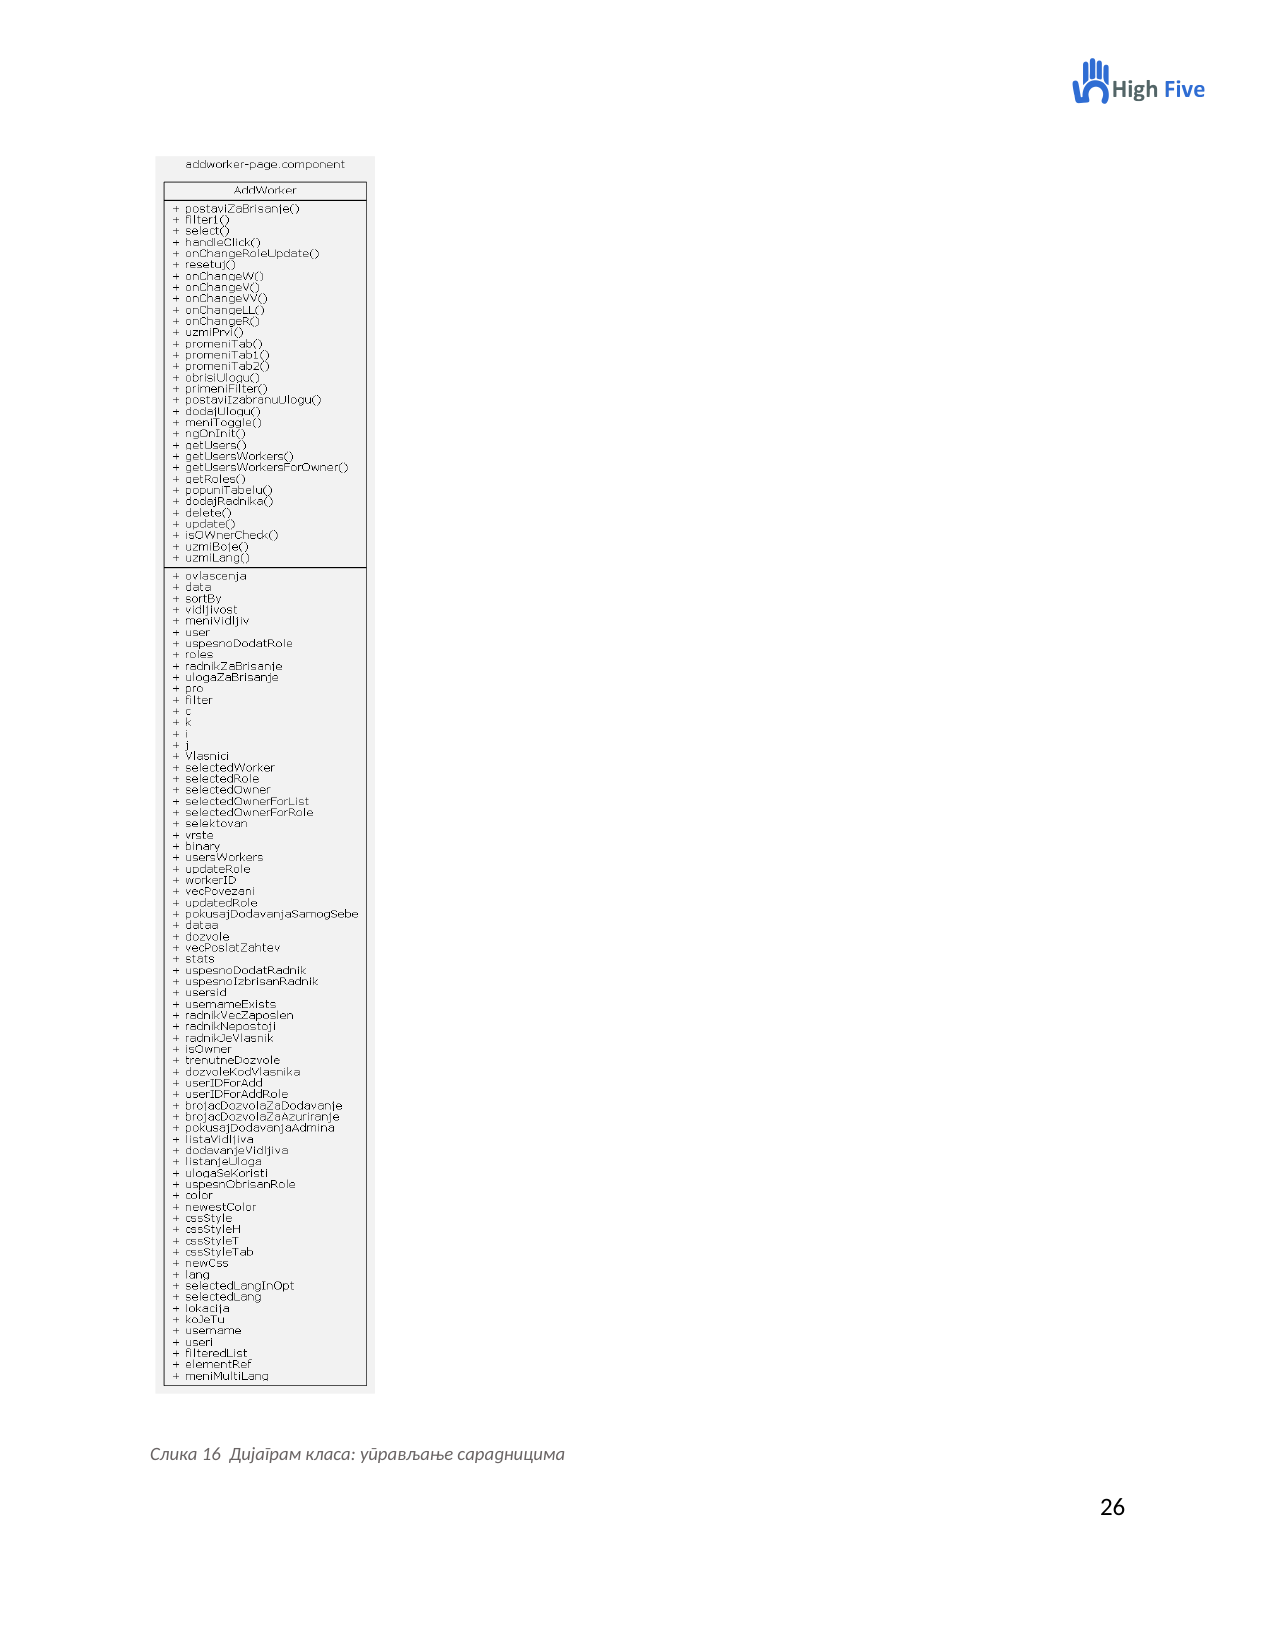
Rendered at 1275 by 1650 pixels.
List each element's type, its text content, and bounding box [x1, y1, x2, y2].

picture [150, 150, 375, 1399]
picture [1069, 53, 1223, 110]
text Слика 16 Дијаграм класа: управљање сарадницима [150, 1442, 1125, 1465]
